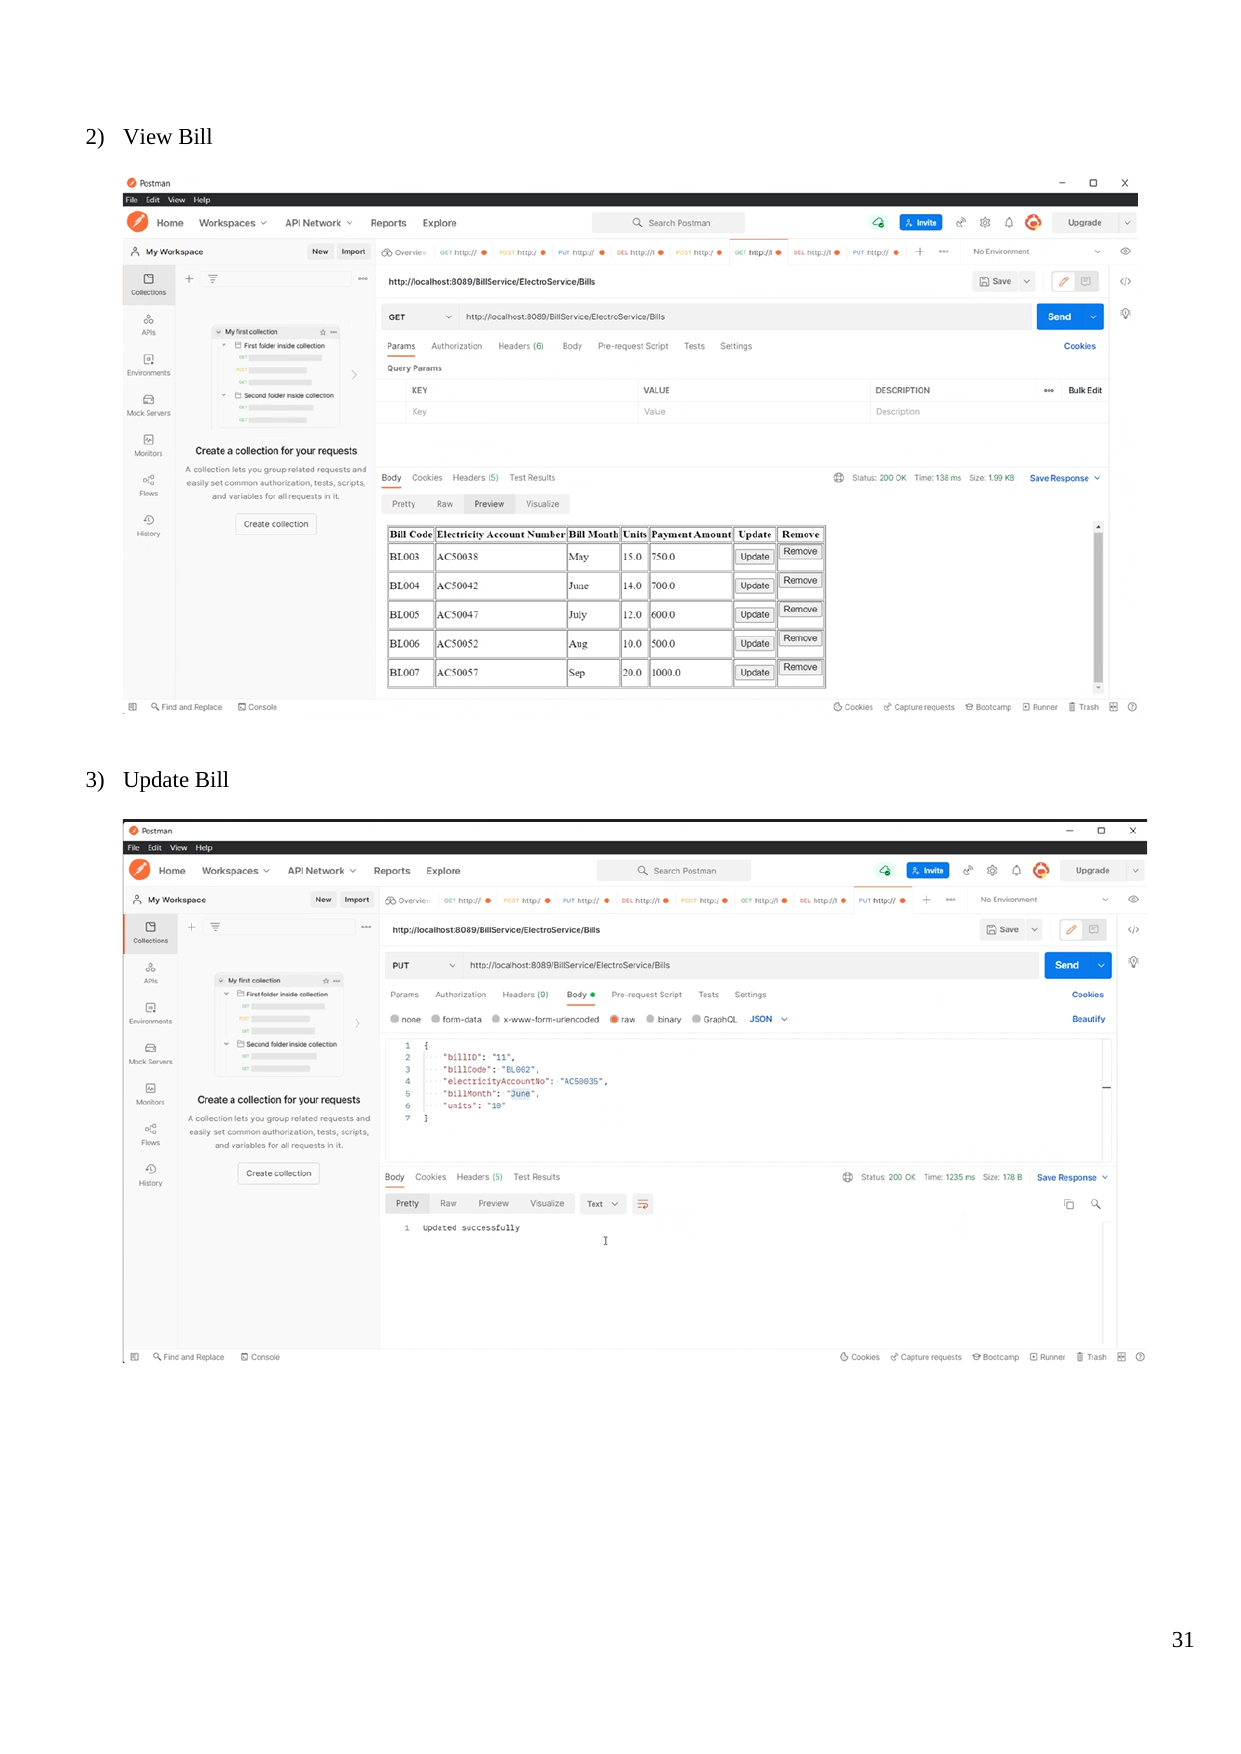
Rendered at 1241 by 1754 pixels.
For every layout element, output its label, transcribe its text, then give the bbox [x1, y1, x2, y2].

list Update Bill [85, 766, 1194, 793]
picture [122, 175, 1138, 714]
list View Bill [85, 123, 1194, 149]
picture [122, 819, 1148, 1363]
